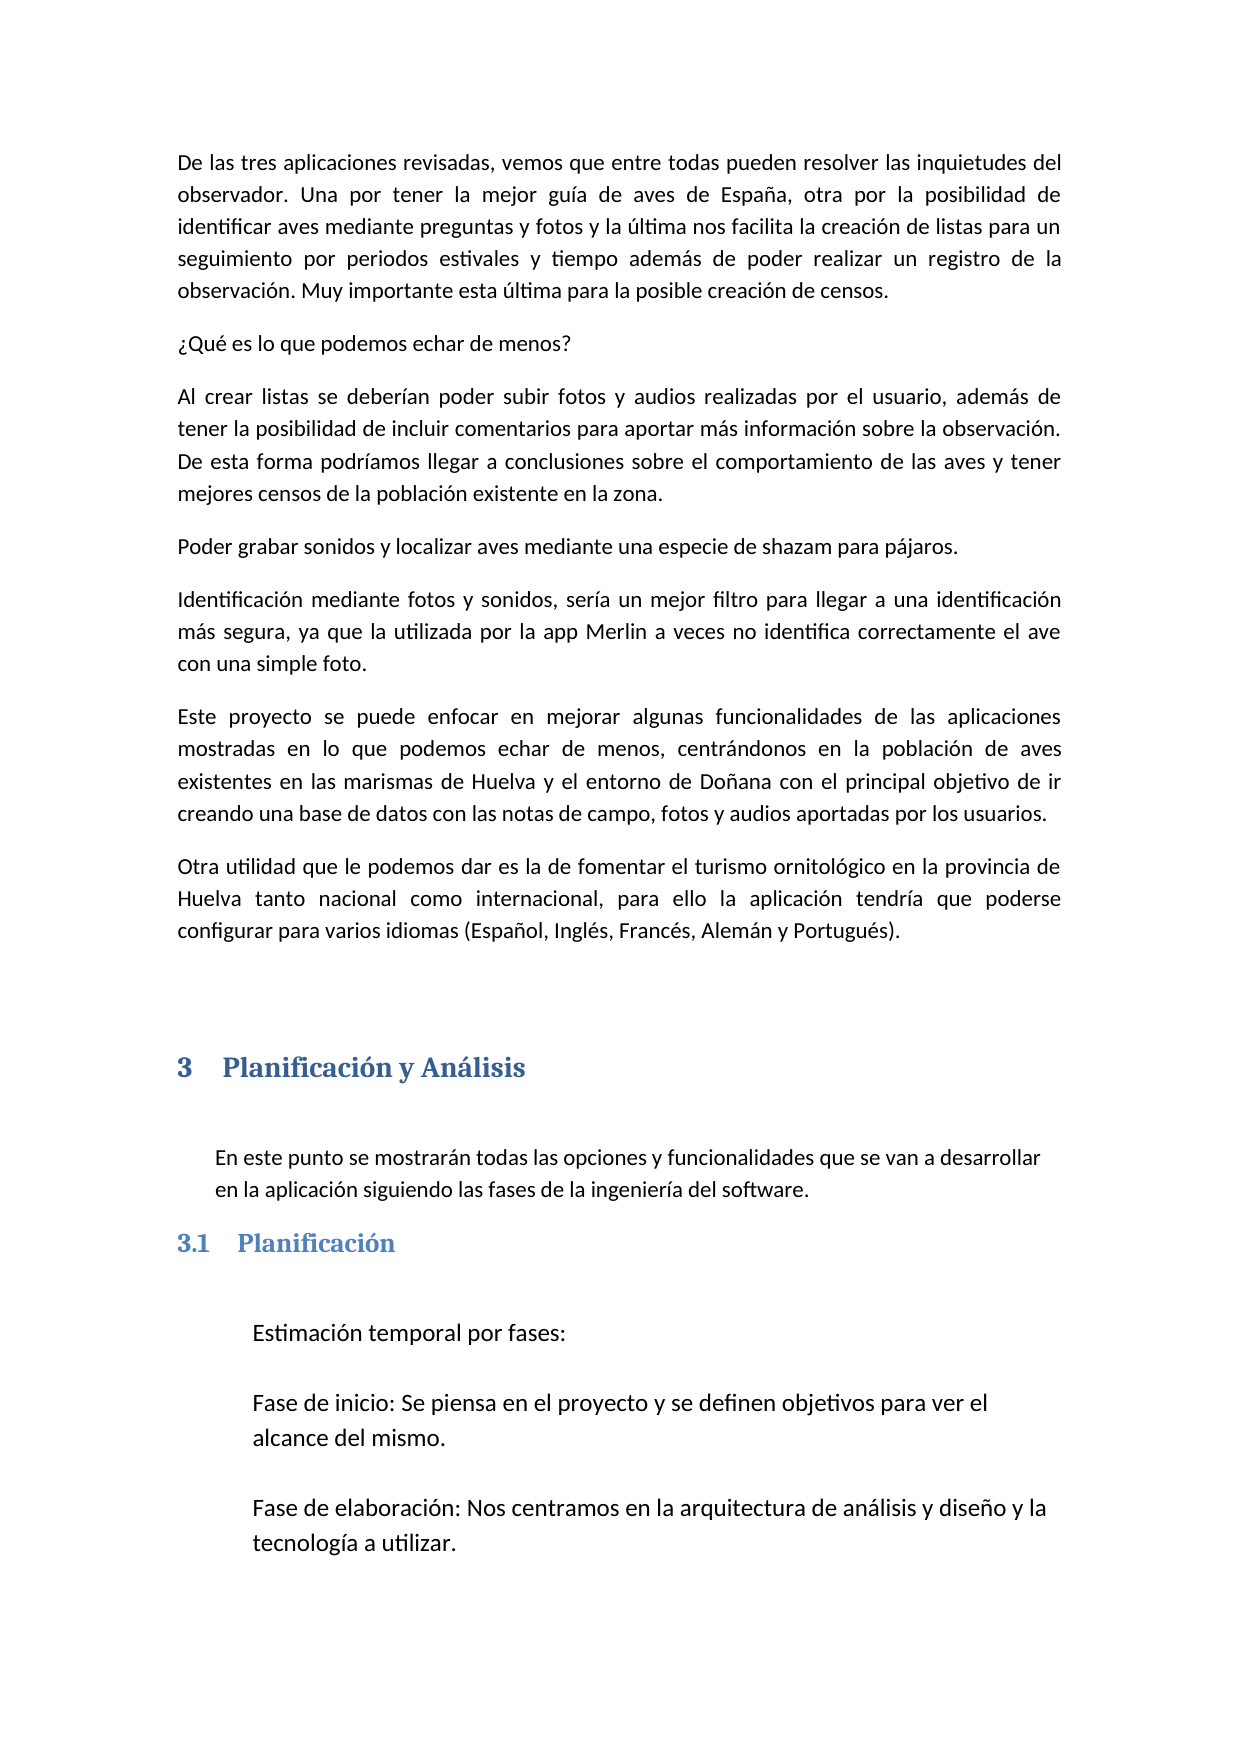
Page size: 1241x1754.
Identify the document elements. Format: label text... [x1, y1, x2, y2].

list En este punto se mostrarán todas las opciones y funcionalidades que se van a desarrollar en la aplicación siguiendo las fases de la ingeniería del software. [215, 1143, 1063, 1203]
text ¿Qué es lo que podemos echar de menos? [177, 329, 1063, 357]
list Fase de inicio: Se piensa en el proyecto y se definen objetivos para ver el alcance del mismo. [252, 1387, 1063, 1452]
text Este proyecto se puede enfocar en mejorar algunas funcionalidades de las aplicaciones mostradas en lo que podemos echar de menos, centrándonos en la población de aves existentes en las marismas de Huelva y el entorno de Doñana con el principal objetivo de ir creando una base de datos con las notas de campo, fotos y audios aportadas por los usuarios. [177, 702, 1063, 827]
text Poder grabar sonidos y localizar aves mediante una especie de shazam para pájaros. [177, 532, 1063, 560]
text Identificación mediante fotos y sonidos, sería un mejor filtro para llegar a una identificación más segura, ya que la utilizada por la app Merlin a veces no identifica correctamente el ave con una simple foto. [177, 585, 1063, 677]
text Otra utilidad que le podemos dar es la de fomentar el turismo ornitológico en la provincia de Huelva tanto nacional como internacional, para ello la aplicación tendría que poderse configurar para varios idiomas (Español, Inglés, Francés, Alemán y Portugués). [177, 852, 1063, 944]
text Al crear listas se deberían poder subir fotos y audios realizadas por el usuario, además de tener la posibilidad de incluir comentarios para aportar más información sobre la observación. De esta forma podríamos llegar a conclusiones sobre el comportamiento de las aves y tener mejores censos de la población existente en la zona. [177, 382, 1063, 507]
text De las tres aplicaciones revisadas, vemos que entre todas pueden resolver las inquietudes del observador. Una por tener la mejor guía de aves de España, otra por la posibilidad de identificar aves mediante preguntas y fotos y la última nos facilita la creación de listas para un seguimiento por periodos estivales y tiempo además de poder realizar un registro de la observación. Muy importante esta última para la posible creación de censos. [177, 148, 1063, 304]
subtitle Planificación y Análisis [177, 1052, 1063, 1085]
list Fase de elaboración: Nos centramos en la arquitectura de análisis y diseño y la tecnología a utilizar. [252, 1492, 1063, 1557]
list Estimación temporal por fases: [252, 1317, 1063, 1347]
subtitle Planificación [177, 1228, 1063, 1259]
